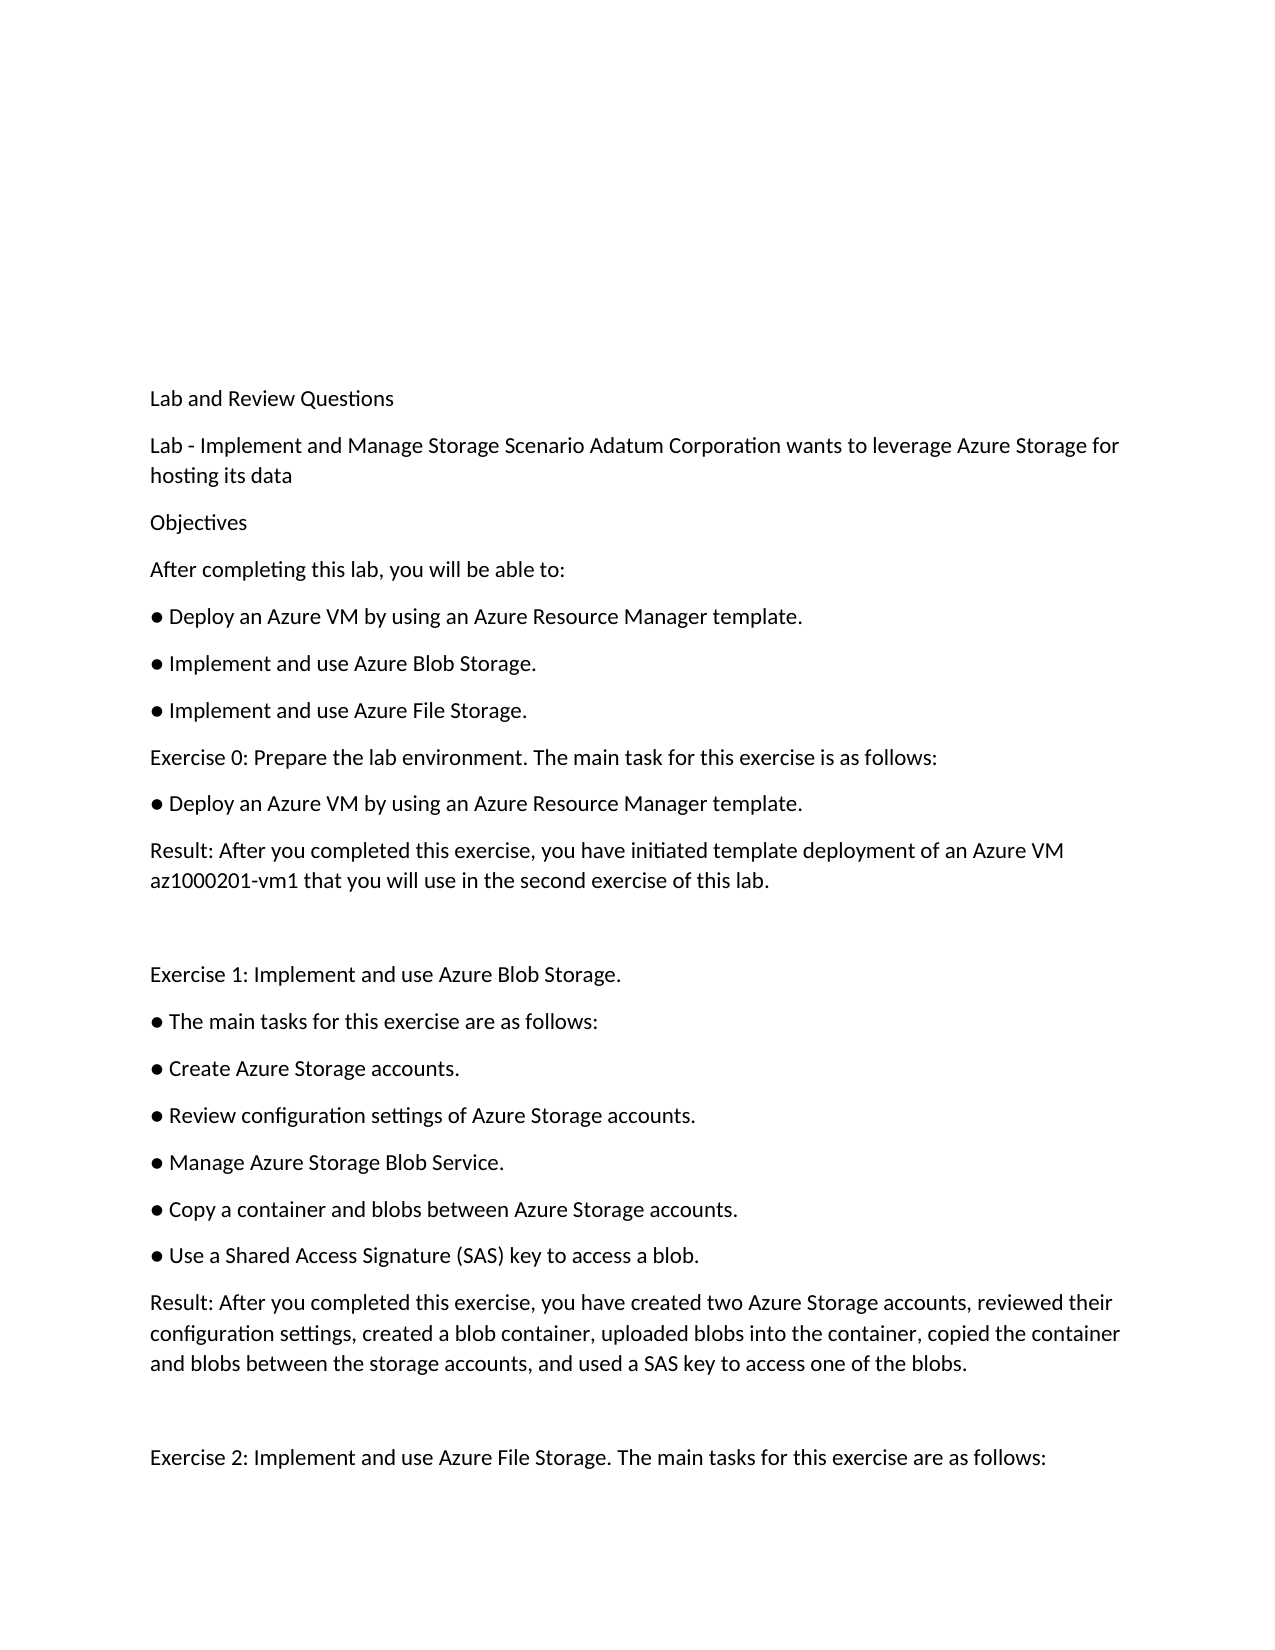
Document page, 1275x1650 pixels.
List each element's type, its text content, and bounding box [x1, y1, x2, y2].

text ● Copy a container and blobs between Azure Storage accounts. [150, 1195, 1125, 1223]
text ● Review configuration settings of Azure Storage accounts. [150, 1101, 1125, 1129]
text ● Use a Shared Access Signature (SAS) key to access a blob. [150, 1242, 1125, 1270]
text Result: After you completed this exercise, you have created two Azure Storage accounts, reviewed their configuration settings, created a blob container, uploaded blobs into the container, copied the container and blobs between the storage accounts, and used a SAS key to access one of the blobs. [150, 1288, 1125, 1377]
text ● Manage Azure Storage Blob Service. [150, 1148, 1125, 1176]
text ● Implement and use Azure Blob Storage. [150, 649, 1125, 677]
text Lab and Review Questions [150, 384, 1125, 412]
text ● Deploy an Azure VM by using an Azure Resource Manager template. [150, 789, 1125, 818]
text Objectives [150, 508, 1125, 536]
text Result: After you completed this exercise, you have initiated template deployment of an Azure VM az1000201-vm1 that you will use in the second exercise of this lab. [150, 836, 1125, 895]
text Lab - Implement and Manage Storage Scenario Adatum Corporation wants to leverage Azure Storage for hosting its data [150, 431, 1125, 489]
text ● Deploy an Azure VM by using an Azure Resource Manager template. [150, 602, 1125, 630]
text Exercise 1: Implement and use Azure Blob Storage. [150, 960, 1125, 988]
text Exercise 2: Implement and use Azure File Storage. The main tasks for this exercise are as follows: [150, 1443, 1125, 1471]
text After completing this lab, you will be able to: [150, 555, 1125, 583]
text ● Implement and use Azure File Storage. [150, 696, 1125, 724]
text ● Create Azure Storage accounts. [150, 1054, 1125, 1082]
text Exercise 0: Prepare the lab environment. The main task for this exercise is as follows: [150, 743, 1125, 771]
text ● The main tasks for this exercise are as follows: [150, 1007, 1125, 1035]
